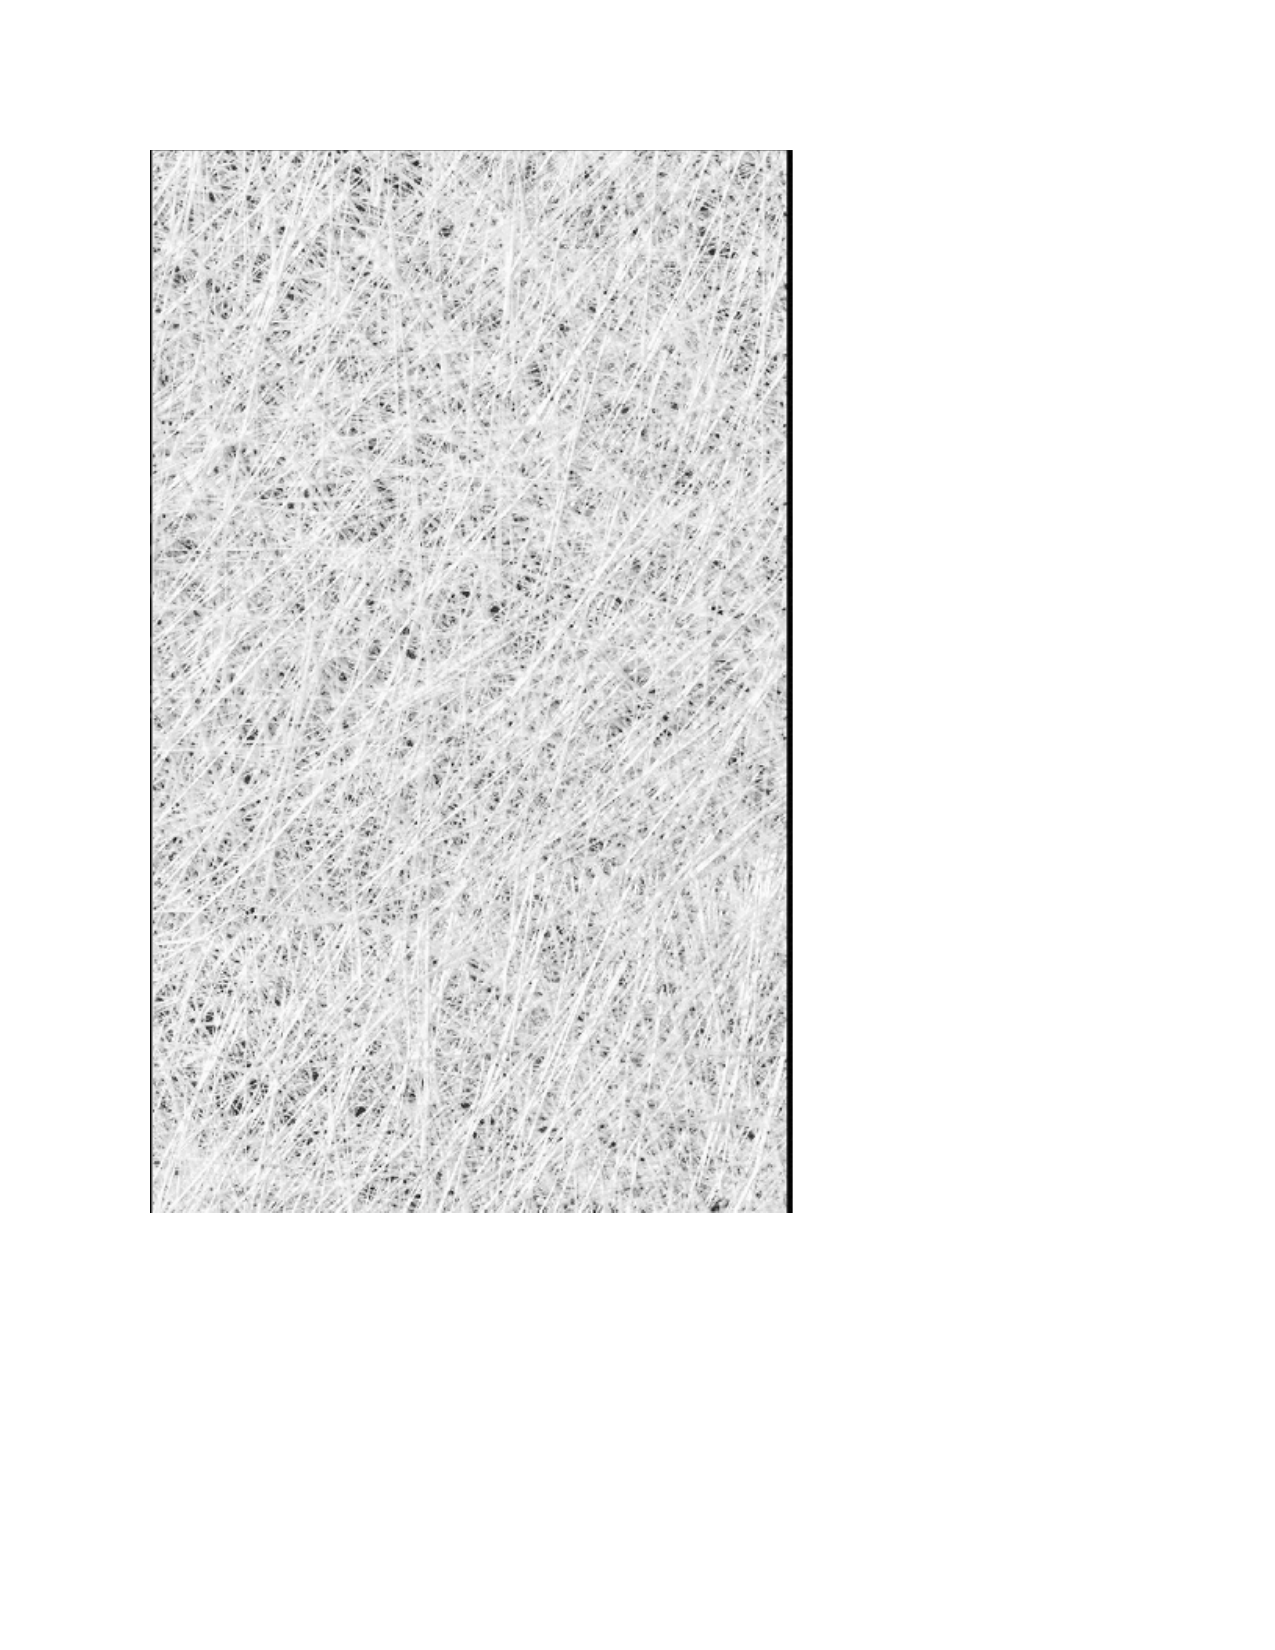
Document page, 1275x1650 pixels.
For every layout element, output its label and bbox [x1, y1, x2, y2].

picture [150, 150, 793, 1213]
